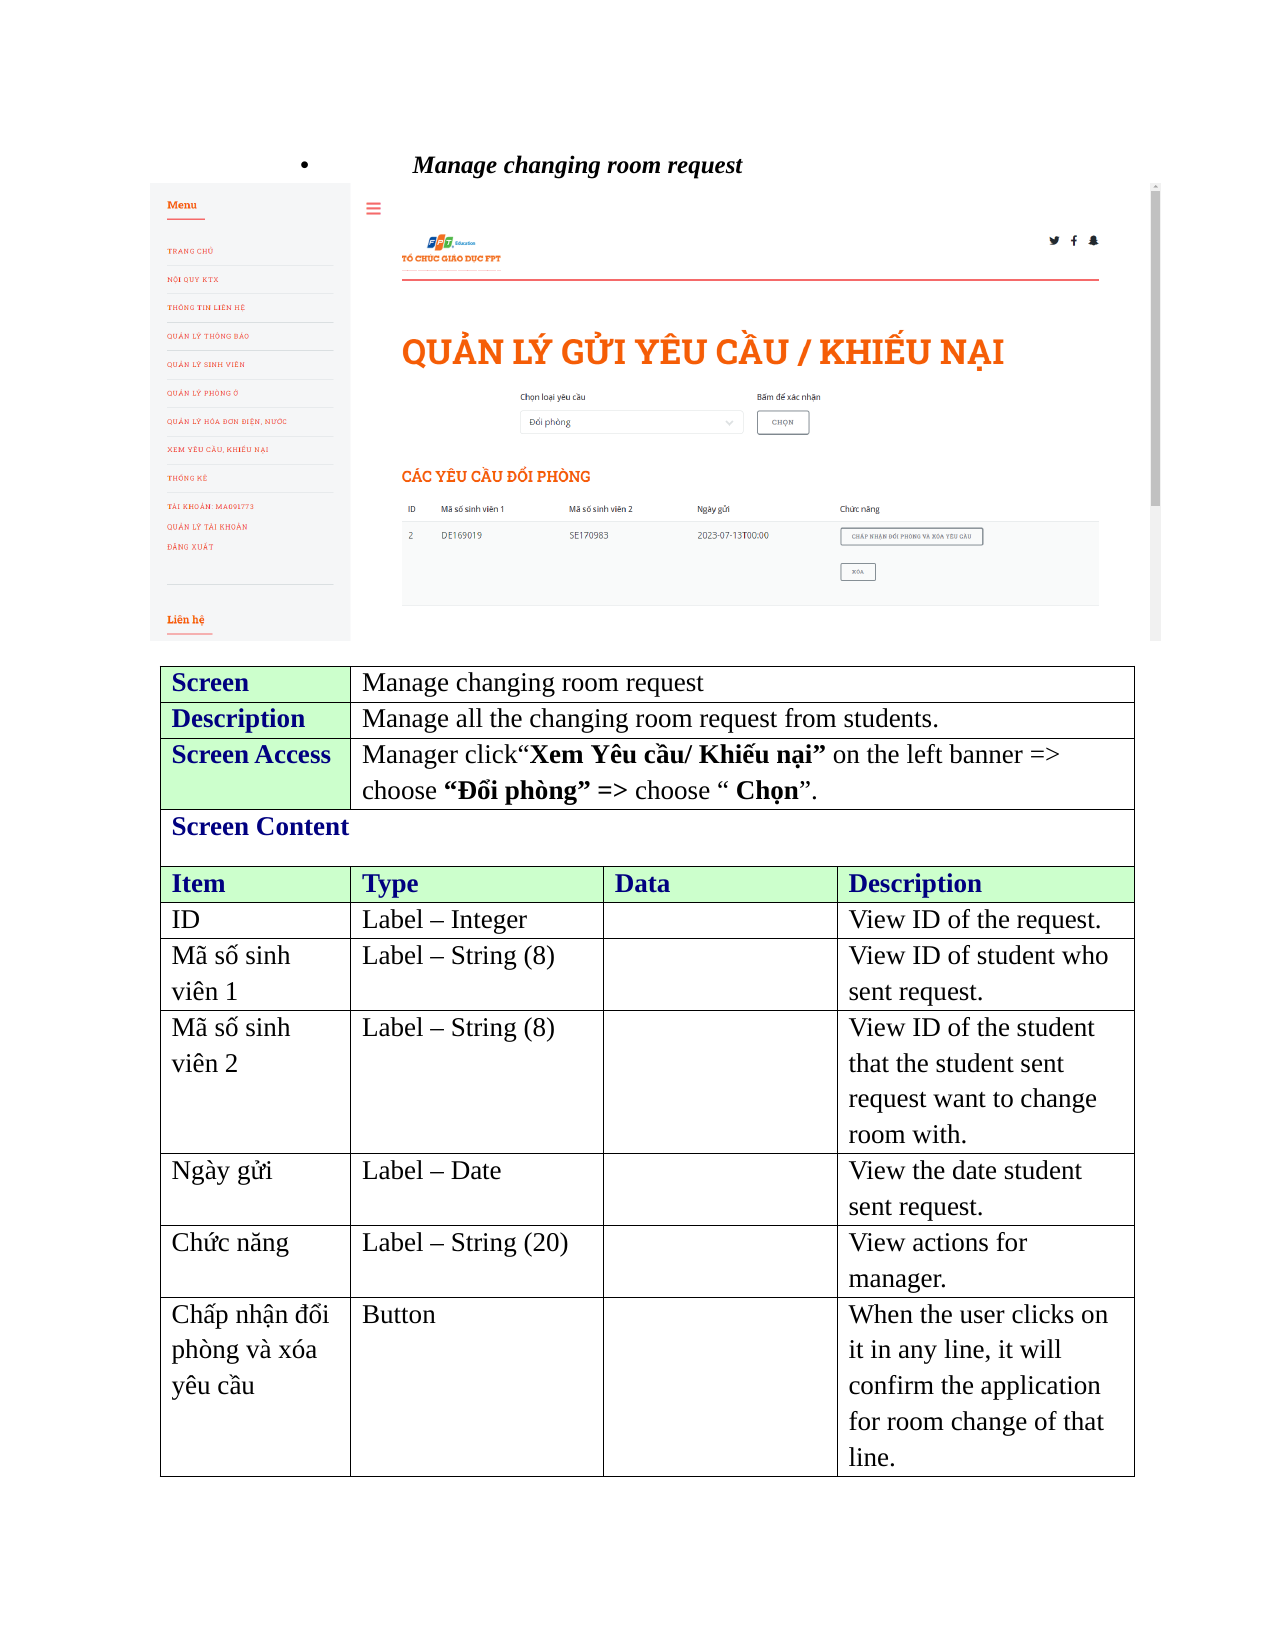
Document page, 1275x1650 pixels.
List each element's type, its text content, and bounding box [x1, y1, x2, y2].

table_cell Label – String (8) [351, 1011, 603, 1153]
table_cell [604, 903, 837, 938]
table_cell Chức năng [161, 1226, 350, 1297]
table_cell Data [604, 867, 837, 902]
table_header Screen [161, 667, 350, 702]
table_cell Screen Access [161, 739, 350, 809]
table_cell Chấp nhận đổi phòng và xóa yêu cầu [161, 1298, 350, 1476]
table_cell Mã số sinh viên 2 [161, 1011, 350, 1153]
table_cell [604, 1011, 837, 1153]
table_cell Mã số sinh viên 1 [161, 939, 350, 1010]
table_cell Description [838, 867, 1134, 902]
table_cell Item [161, 867, 350, 902]
table_cell View the date student sent request. [838, 1154, 1134, 1225]
table_cell [604, 1298, 837, 1476]
table_cell Ngày gửi [161, 1154, 350, 1225]
table_cell View ID of student who sent request. [838, 939, 1134, 1010]
table_cell Manage all the changing room request from students. [351, 703, 1134, 738]
table_cell [604, 1226, 837, 1297]
table_cell Label – String (8) [351, 939, 603, 1010]
table_cell View ID of the student that the student sent request want to change room with. [838, 1011, 1134, 1153]
table_cell View actions for manager. [838, 1226, 1134, 1297]
table_cell ID [161, 903, 350, 938]
table_cell Type [351, 867, 603, 902]
table_cell Label – String (20) [351, 1226, 603, 1297]
picture [150, 183, 1161, 641]
table_cell [604, 1154, 837, 1225]
table_cell Screen Content [161, 810, 1134, 866]
table_cell View ID of the request. [838, 903, 1134, 938]
list Manage changing room request [300, 150, 1125, 179]
table_header Manage changing room request [351, 667, 1134, 702]
table_cell [604, 939, 837, 1010]
table_cell Label – Date [351, 1154, 603, 1225]
table_cell Button [351, 1298, 603, 1476]
table_cell Label – Integer [351, 903, 603, 938]
table_cell Description [161, 703, 350, 738]
table_cell Manager click“Xem Yêu cầu/ Khiếu nại” on the left banner => choose “Đổi phòng” => choose “ Chọn”. [351, 739, 1134, 809]
table_cell When the user clicks on it in any line, it will confirm the application for room change of that line. [838, 1298, 1134, 1476]
